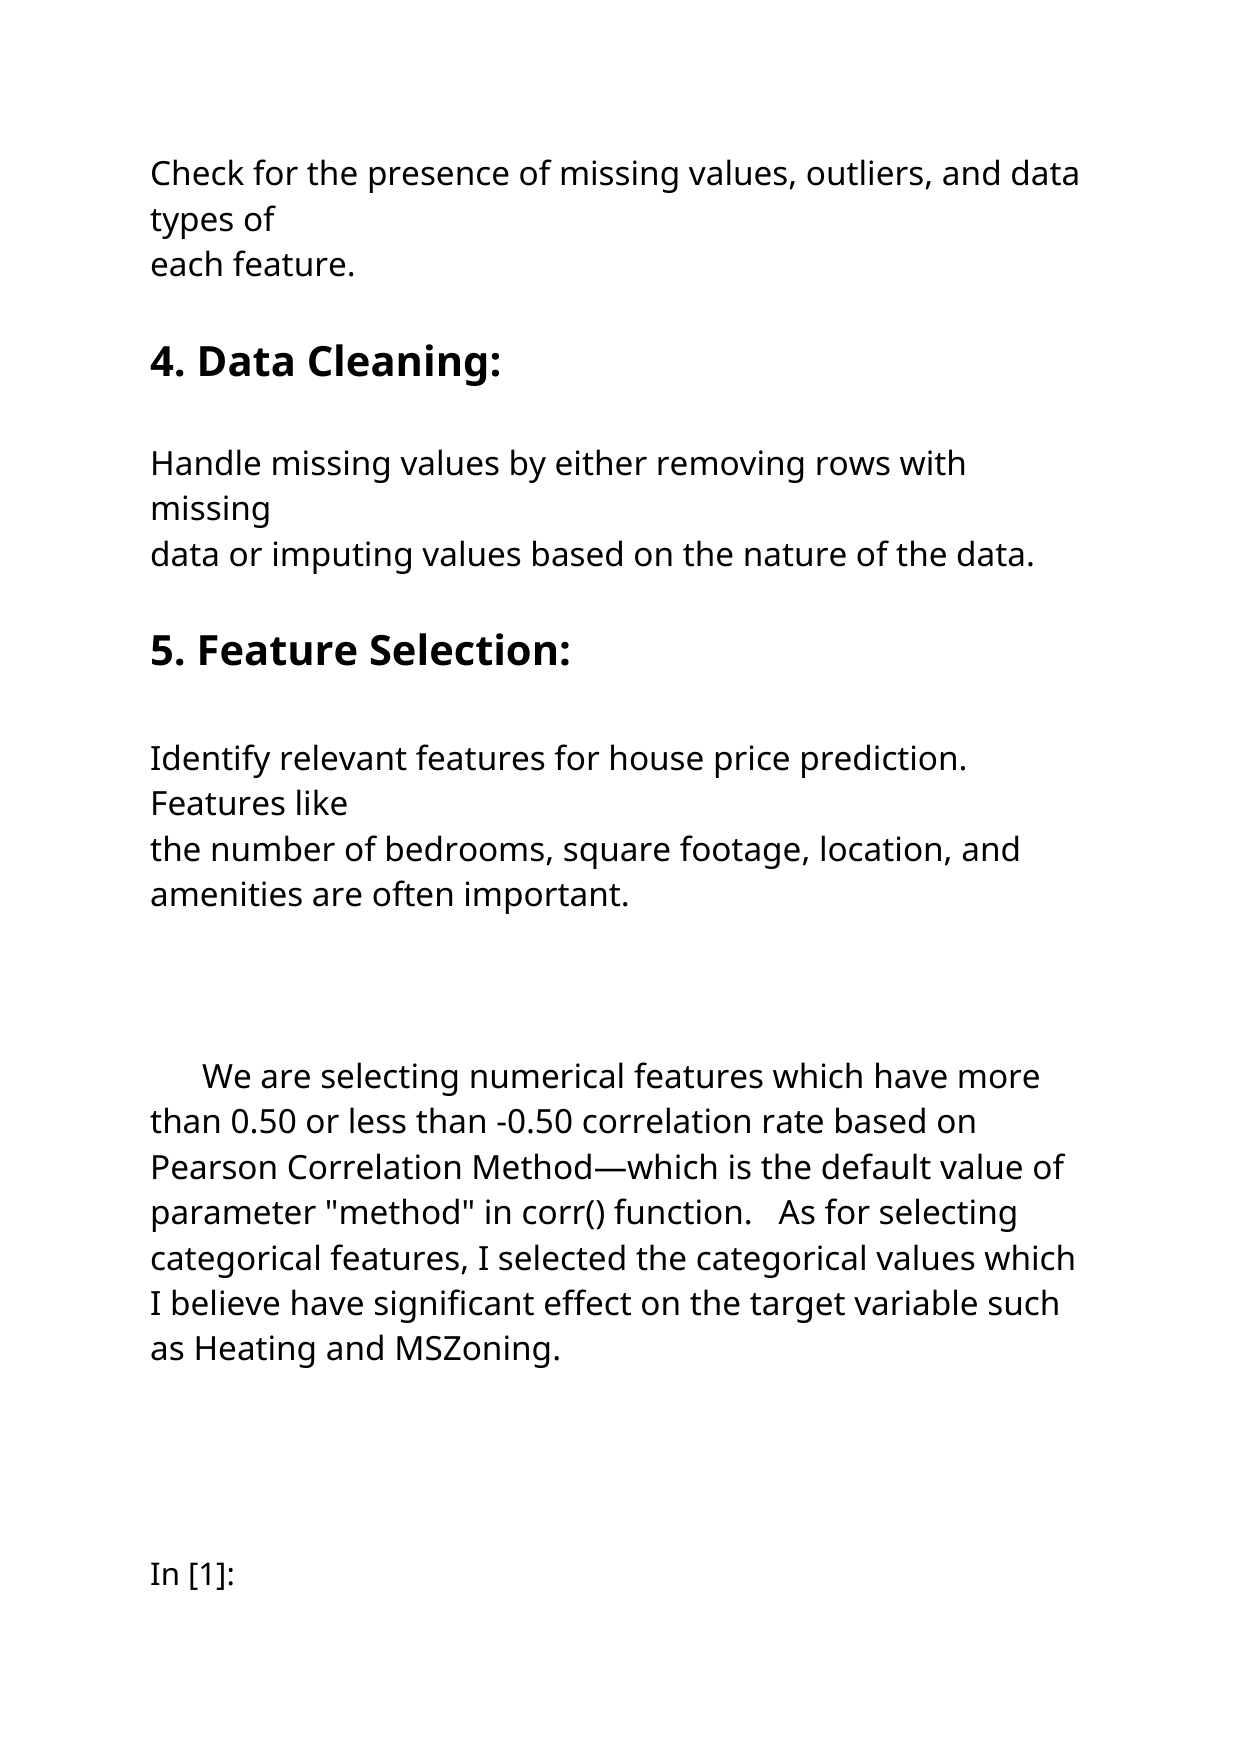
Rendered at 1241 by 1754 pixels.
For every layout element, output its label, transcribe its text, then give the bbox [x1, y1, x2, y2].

text In [1]: [150, 1552, 1090, 1595]
text Identify relevant features for house price prediction. Features like [150, 735, 1090, 826]
text data or imputing values based on the nature of the data. [150, 530, 1090, 576]
text 5. Feature Selection: [150, 621, 1090, 678]
text Check for the presence of missing values, outliers, and data types of [150, 150, 1090, 241]
text We are selecting numerical features which have more than 0.50 or less than -0.50 correlation rate based on Pearson Correlation Method—which is the default value of parameter "method" in corr() function. As for selecting categorical features, I selected the categorical values which I believe have significant effect on the target variable such as Heating and MSZoning. [150, 1053, 1090, 1371]
text 4. Data Cleaning: [150, 332, 1090, 388]
text Handle missing values by either removing rows with missing [150, 439, 1090, 530]
text each feature. [150, 241, 1090, 286]
text the number of bedrooms, square footage, location, and amenities are often important. [150, 826, 1090, 916]
